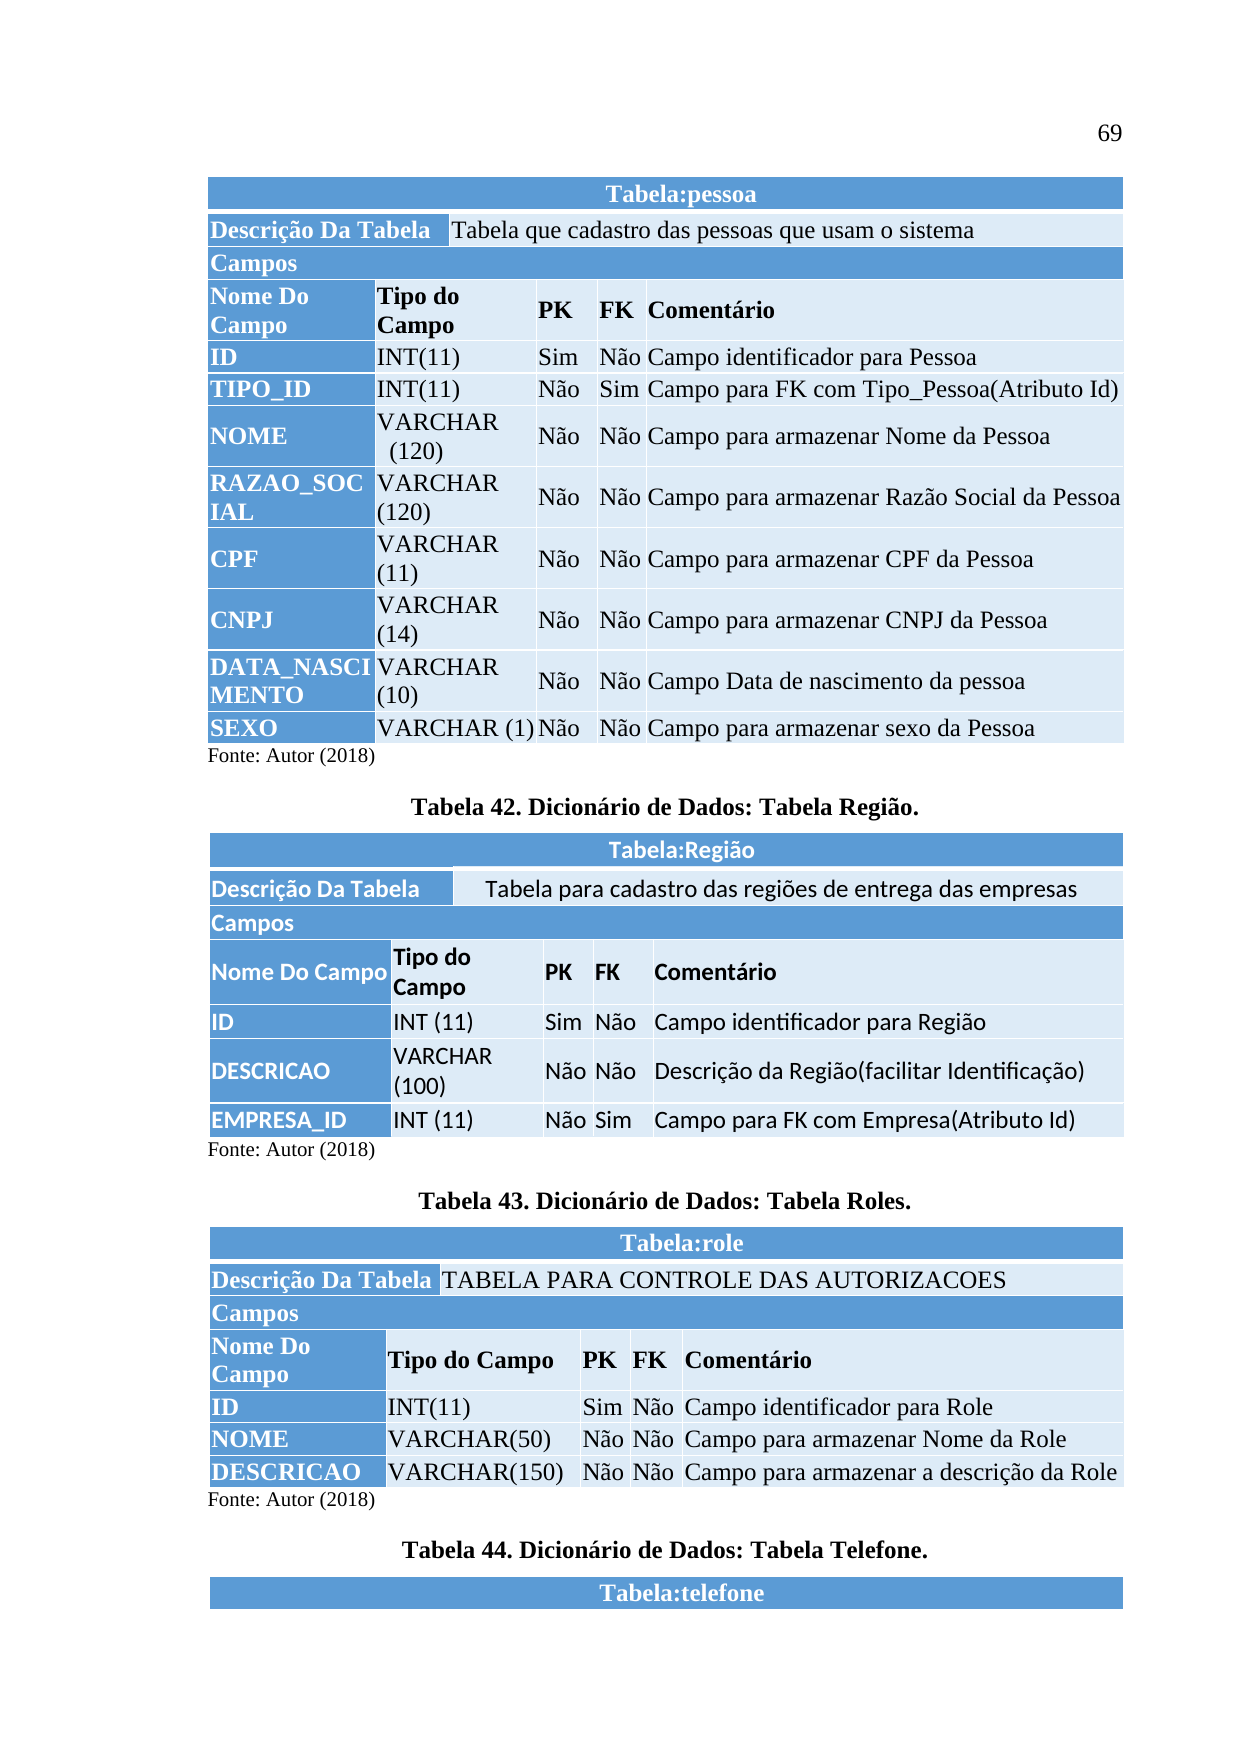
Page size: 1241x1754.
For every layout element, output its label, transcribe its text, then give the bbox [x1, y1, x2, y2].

table_cell Campo para armazenar CPF da Pessoa [647, 527, 1124, 588]
table_cell TABELA PARA CONTROLE DAS AUTORIZACOES [441, 1264, 1123, 1295]
table_header Tabela:Região [210, 833, 1123, 866]
table_cell Não [581, 1423, 630, 1455]
table_cell INT(11) [376, 374, 536, 405]
table_cell VARCHAR (14) [376, 589, 536, 649]
text Fonte: Autor (2018) [207, 743, 1122, 767]
table_cell Campo para armazenar Nome da Role [683, 1422, 1124, 1455]
table_cell Campo para FK com Tipo_Pessoa(Atributo Id) [647, 373, 1124, 405]
table_cell NOME [210, 1423, 386, 1455]
table_cell TIPO_ID [208, 374, 375, 405]
table_cell INT (11) [392, 1005, 543, 1038]
table_cell Tipo do Campo [387, 1330, 580, 1390]
table_cell Tipo do Campo [392, 940, 543, 1004]
table_cell Não [537, 406, 597, 466]
table_cell Campo identificador para Região [654, 1004, 1124, 1038]
table_cell Não [537, 467, 597, 527]
table_cell VARCHAR (120) [376, 406, 536, 466]
table_cell FK [598, 280, 646, 340]
table_cell CPF [208, 528, 375, 588]
table_cell Campos [210, 1296, 1123, 1329]
table_cell Nome Do Campo [210, 1330, 386, 1390]
table_cell Não [631, 1391, 682, 1422]
table_cell PK [537, 280, 597, 340]
table_cell DESCRICAO [210, 1039, 391, 1102]
table_header Tabela:pessoa [208, 177, 1123, 209]
table_cell Campo para armazenar CNPJ da Pessoa [647, 588, 1124, 649]
table_cell Não [598, 528, 646, 588]
table_cell PK [544, 940, 593, 1004]
table_cell INT(11) [376, 341, 536, 372]
table_cell Sim [581, 1391, 630, 1422]
table_cell Comentário [647, 280, 1124, 340]
text Fonte: Autor (2018) [207, 1487, 1122, 1511]
table_cell Não [544, 1104, 593, 1137]
table_cell Campos [210, 906, 1123, 939]
table_cell Não [598, 341, 646, 372]
table_cell INT(11) [387, 1391, 580, 1422]
table_header Tabela:role [210, 1227, 1123, 1259]
table_cell ID [210, 1005, 391, 1038]
table_cell Nome Do Campo [210, 940, 391, 1004]
table_cell ID [210, 1391, 386, 1422]
table_cell Tabela que cadastro das pessoas que usam o sistema [450, 214, 1123, 246]
table_cell RAZAO_SOCIAL [208, 467, 375, 527]
table_cell Não [537, 712, 597, 743]
table_cell INT (11) [391, 1104, 543, 1137]
table_cell Comentário [683, 1330, 1124, 1390]
table_cell Descrição Da Tabela [208, 214, 449, 246]
table_cell Sim [598, 374, 646, 405]
table_cell PK [581, 1330, 630, 1390]
text Tabela 43. Dicionário de Dados: Tabela Roles. [207, 1186, 1122, 1214]
table_cell Campo para armazenar Nome da Pessoa [647, 405, 1124, 466]
table_cell Comentário [654, 940, 1124, 1004]
table_cell Não [598, 406, 646, 466]
table_cell Tipo do Campo [376, 280, 536, 340]
table_cell Campo para armazenar Razão Social da Pessoa [647, 466, 1124, 527]
table_cell Sim [593, 1104, 653, 1137]
table_cell Campo para armazenar a descrição da Role [683, 1455, 1124, 1487]
table_cell Sim [537, 341, 597, 372]
table_cell VARCHAR (120) [376, 467, 536, 527]
table_cell Não [598, 467, 646, 527]
table_cell CNPJ [208, 589, 375, 649]
table_cell DATA_NASCIMENTO [208, 651, 375, 711]
table_cell Campo Data de nascimento da pessoa [647, 650, 1124, 711]
table_cell Não [598, 651, 646, 711]
table_cell Não [631, 1423, 682, 1455]
table_cell Não [631, 1456, 682, 1487]
table_cell VARCHAR (11) [376, 528, 536, 588]
table_cell EMPRESA_ID [210, 1104, 391, 1137]
table_cell Não [537, 589, 597, 649]
table_cell SEXO [208, 712, 375, 743]
table_cell VARCHAR (1) [376, 712, 536, 743]
table_cell Não [598, 589, 646, 649]
table_cell DESCRICAO [210, 1456, 386, 1487]
text Tabela 44. Dicionário de Dados: Tabela Telefone. [207, 1536, 1122, 1564]
table_cell FK [594, 940, 653, 1004]
table_cell Sim [544, 1005, 593, 1038]
table_cell Não [537, 528, 597, 588]
table_cell Não [537, 374, 597, 405]
table_cell Tabela para cadastro das regiões de entrega das empresas [454, 871, 1123, 905]
table_cell Campos [208, 247, 1123, 279]
table_cell Não [544, 1039, 593, 1102]
table_cell FK [631, 1330, 682, 1390]
table_cell Não [598, 712, 646, 743]
table_cell Não [537, 651, 597, 711]
table_cell Não [594, 1005, 653, 1038]
text Fonte: Autor (2018) [207, 1137, 1122, 1161]
table_cell Descrição Da Tabela [210, 871, 453, 905]
table_cell VARCHAR (10) [376, 651, 536, 711]
table_cell NOME [208, 406, 375, 466]
table_cell VARCHAR(150) [387, 1456, 580, 1487]
table_cell Campo para armazenar sexo da Pessoa [647, 711, 1124, 743]
table_cell Campo identificador para Role [683, 1390, 1124, 1422]
table_cell Campo identificador para Pessoa [647, 340, 1124, 372]
table_cell VARCHAR(50) [387, 1423, 580, 1455]
table_cell Não [581, 1456, 630, 1487]
table_header Tabela:telefone [210, 1577, 1123, 1609]
table_cell ID [208, 341, 375, 372]
table_cell Campo para FK com Empresa(Atributo Id) [654, 1103, 1124, 1137]
table_cell Não [594, 1039, 653, 1102]
table_cell Nome Do Campo [208, 280, 375, 340]
text Tabela 42. Dicionário de Dados: Tabela Região. [207, 792, 1122, 820]
table_cell Descrição Da Tabela [210, 1264, 440, 1295]
table_cell Descrição da Região(facilitar Identificação) [654, 1038, 1124, 1102]
table_cell VARCHAR (100) [392, 1039, 543, 1102]
